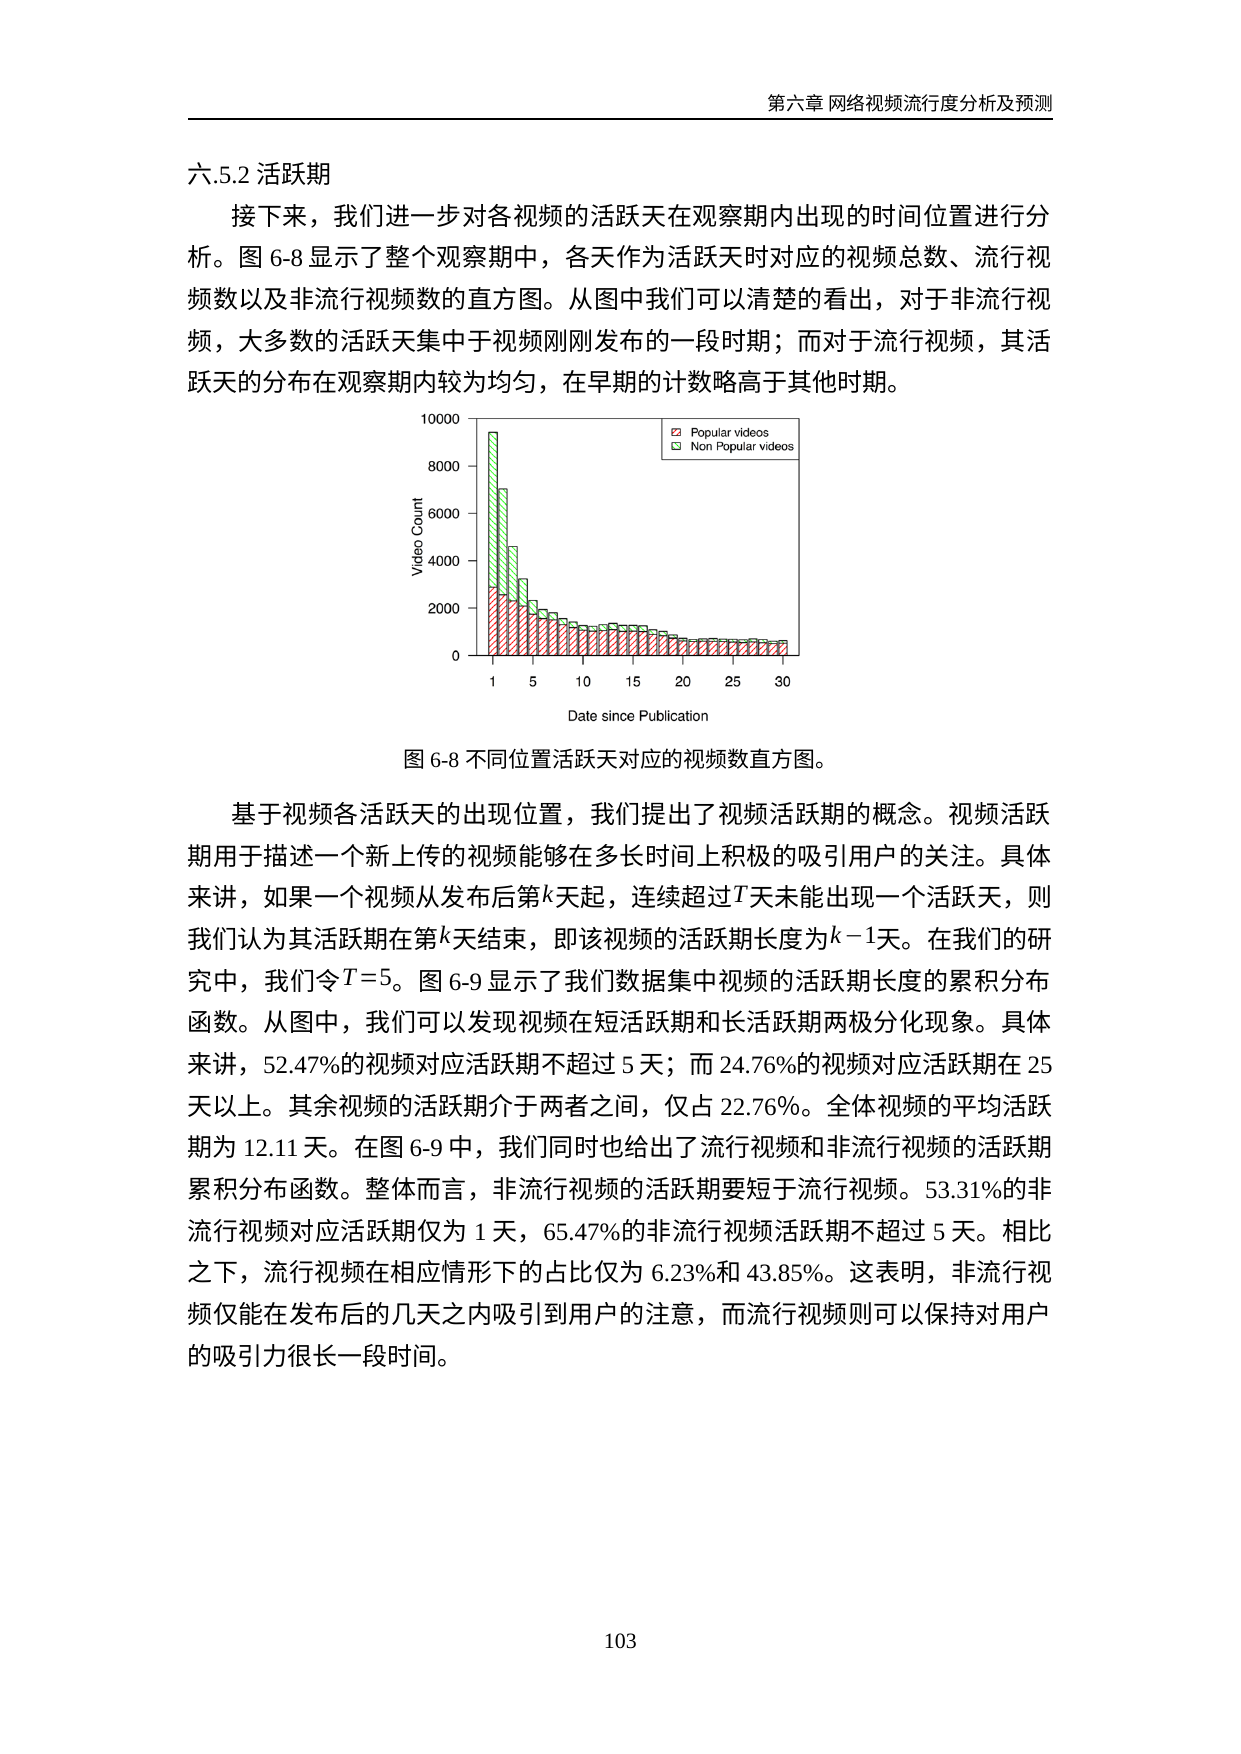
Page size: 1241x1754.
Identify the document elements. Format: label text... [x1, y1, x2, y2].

text 活跃期 [187, 150, 1053, 192]
text 图6-8 不同位置活跃天对应的视频数直方图。 [187, 742, 1053, 774]
text 基于视频各活跃天的出现位置，我们提出了视频活跃期的概念。视频活跃期用于描述一个新上传的视频能够在多长时间上积极的吸引用户的关注。具体来讲，如果一个视频从发布后第天起，连续超过天未能出现一个活跃天，则我们认为其活跃期在第天结束，即该视频的活跃期长度为天。在我们的研究中，我们令。图6-9显示了我们数据集中视频的活跃期长度的累积分布函数。从图中，我们可以发现视频在短活跃期和长活跃期两极分化现象。具体来讲，52.47%的视频对应活跃期不超过5天；而24.76%的视频对应活跃期在25天以上。其余视频的活跃期介于两者之间，仅占22.76％。全体视频的平均活跃期为12.11天。在图6-9中，我们同时也给出了流行视频和非流行视频的活跃期累积分布函数。整体而言，非流行视频的活跃期要短于流行视频。53.31%的非流行视频对应活跃期仅为1天，65.47%的非流行视频活跃期不超过5天。相比之下，流行视频在相应情形下的占比仅为6.23%和43.85%。这表明，非流行视频仅能在发布后的几天之内吸引到用户的注意，而流行视频则可以保持对用户的吸引力很长一段时间。 [187, 790, 1053, 1373]
picture [406, 400, 835, 743]
text 接下来，我们进一步对各视频的活跃天在观察期内出现的时间位置进行分析。图6-8显示了整个观察期中，各天作为活跃天时对应的视频总数、流行视频数以及非流行视频数的直方图。从图中我们可以清楚的看出，对于非流行视频，大多数的活跃天集中于视频刚刚发布的一段时期；而对于流行视频，其活跃天的分布在观察期内较为均匀，在早期的计数略高于其他时期。 [187, 192, 1053, 400]
